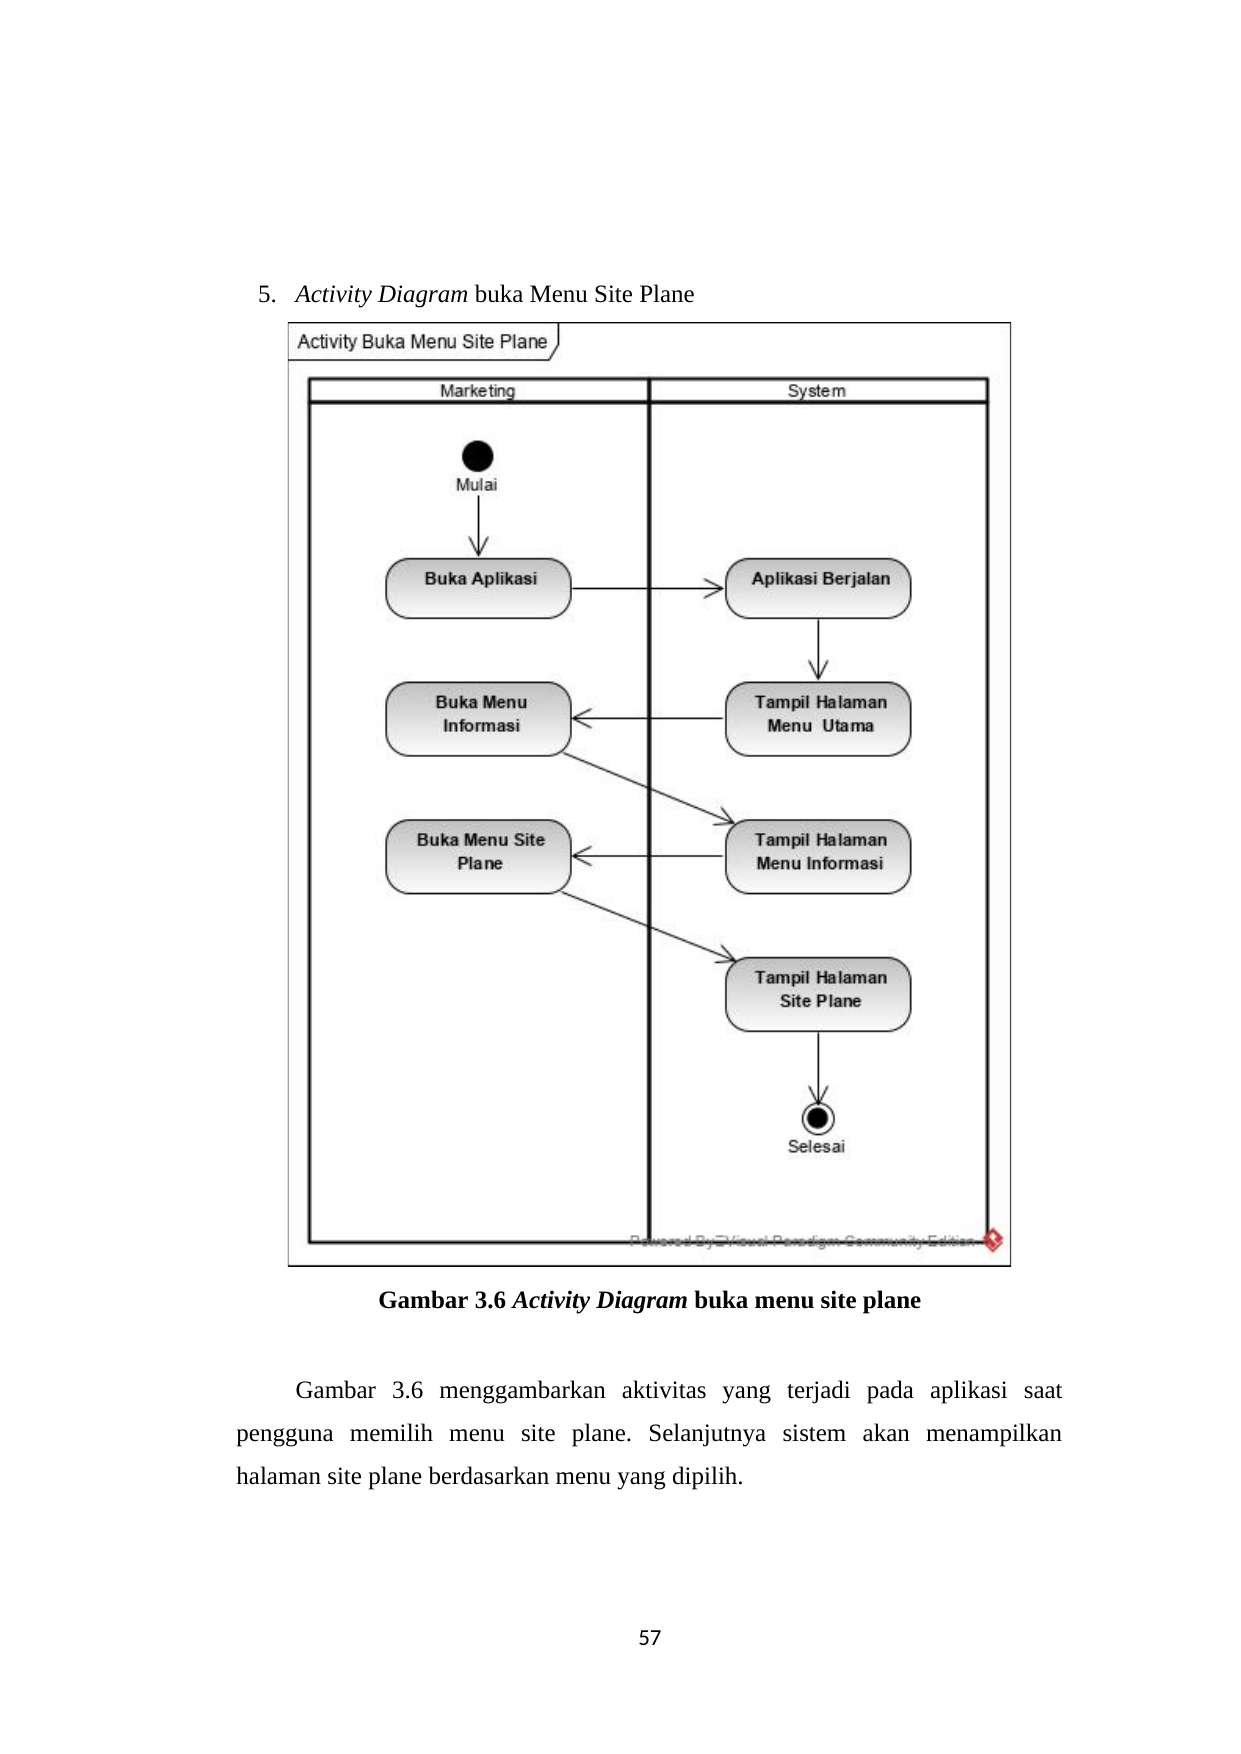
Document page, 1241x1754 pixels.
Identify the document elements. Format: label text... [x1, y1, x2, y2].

subtitle Gambar 3.6 Activity Diagram buka menu site plane [236, 1285, 1063, 1313]
text Gambar 3.6 menggambarkan aktivitas yang terjadi pada aplikasi saat pengguna memilih menu site plane. Selanjutnya sistem akan menampilkan halaman site plane berdasarkan menu yang dipilih. [236, 1375, 1063, 1490]
list Activity Diagram buka Menu Site Plane [258, 279, 1063, 308]
picture [287, 322, 1012, 1267]
